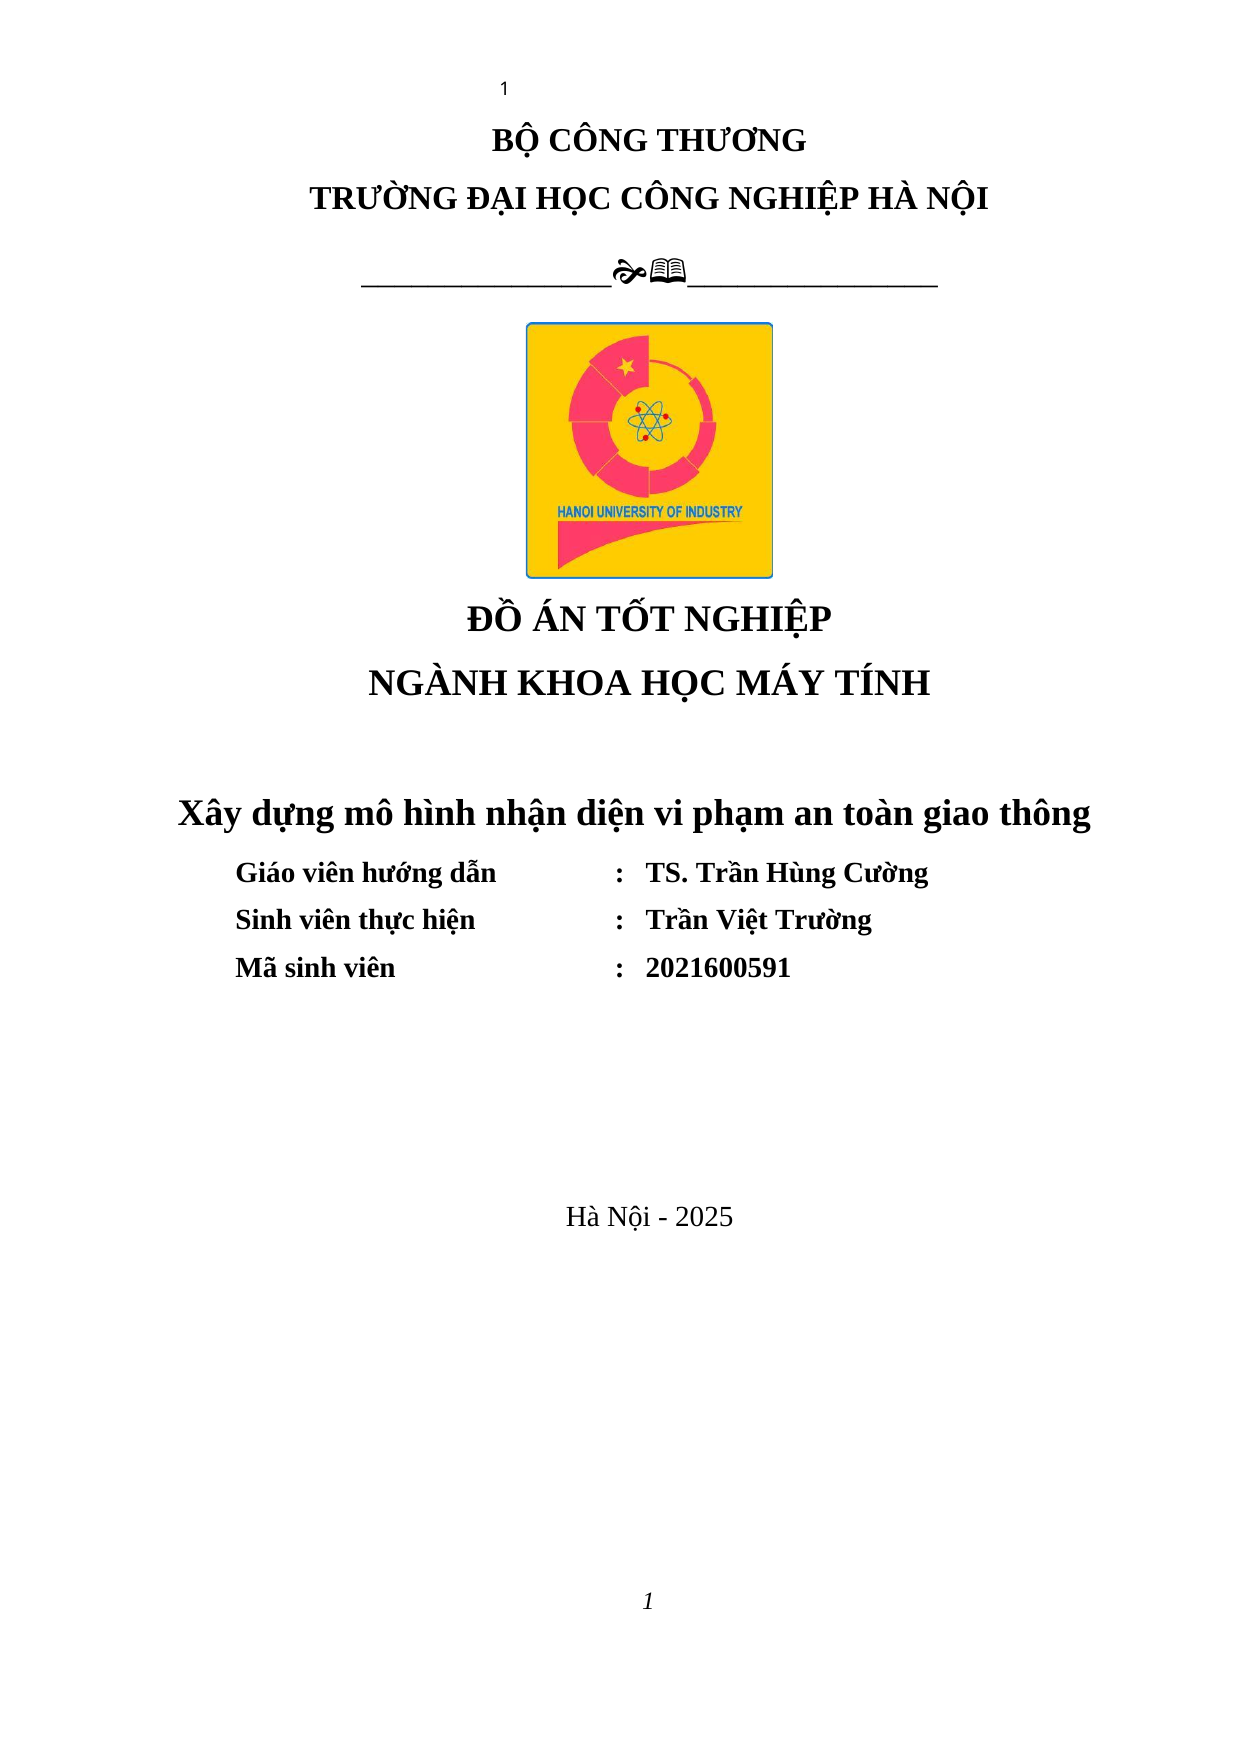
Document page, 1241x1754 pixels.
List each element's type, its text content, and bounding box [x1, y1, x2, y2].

table_cell : [603, 950, 634, 998]
text Hà Nội - 2025 [177, 1199, 1121, 1233]
text ĐỒ ÁN TỐT NGHIỆP [177, 596, 1121, 639]
text NGÀNH KHOA HỌC MÁY TÍNH [177, 661, 1121, 704]
table_cell Mã sinh viên [224, 950, 603, 998]
picture [525, 322, 773, 579]
text Xây dựng mô hình nhận diện vi phạm an toàn giao thông [177, 790, 1121, 833]
table_header : [603, 855, 634, 902]
table_cell : [603, 903, 634, 950]
table_cell Trần Việt Trường [634, 903, 1075, 950]
table_cell 2021600591 [634, 950, 1075, 998]
text BỘ CÔNG THƯƠNG [177, 120, 1121, 159]
text TRƯỜNG ĐẠI HỌC CÔNG NGHIỆP HÀ NỘI [177, 178, 1121, 216]
table_header Giáo viên hướng dẫn [224, 855, 603, 902]
table_cell Sinh viên thực hiện [224, 903, 603, 950]
table_header TS. Trần Hùng Cường [634, 855, 1075, 902]
text _______________🙞🕮_______________ [177, 248, 1121, 293]
